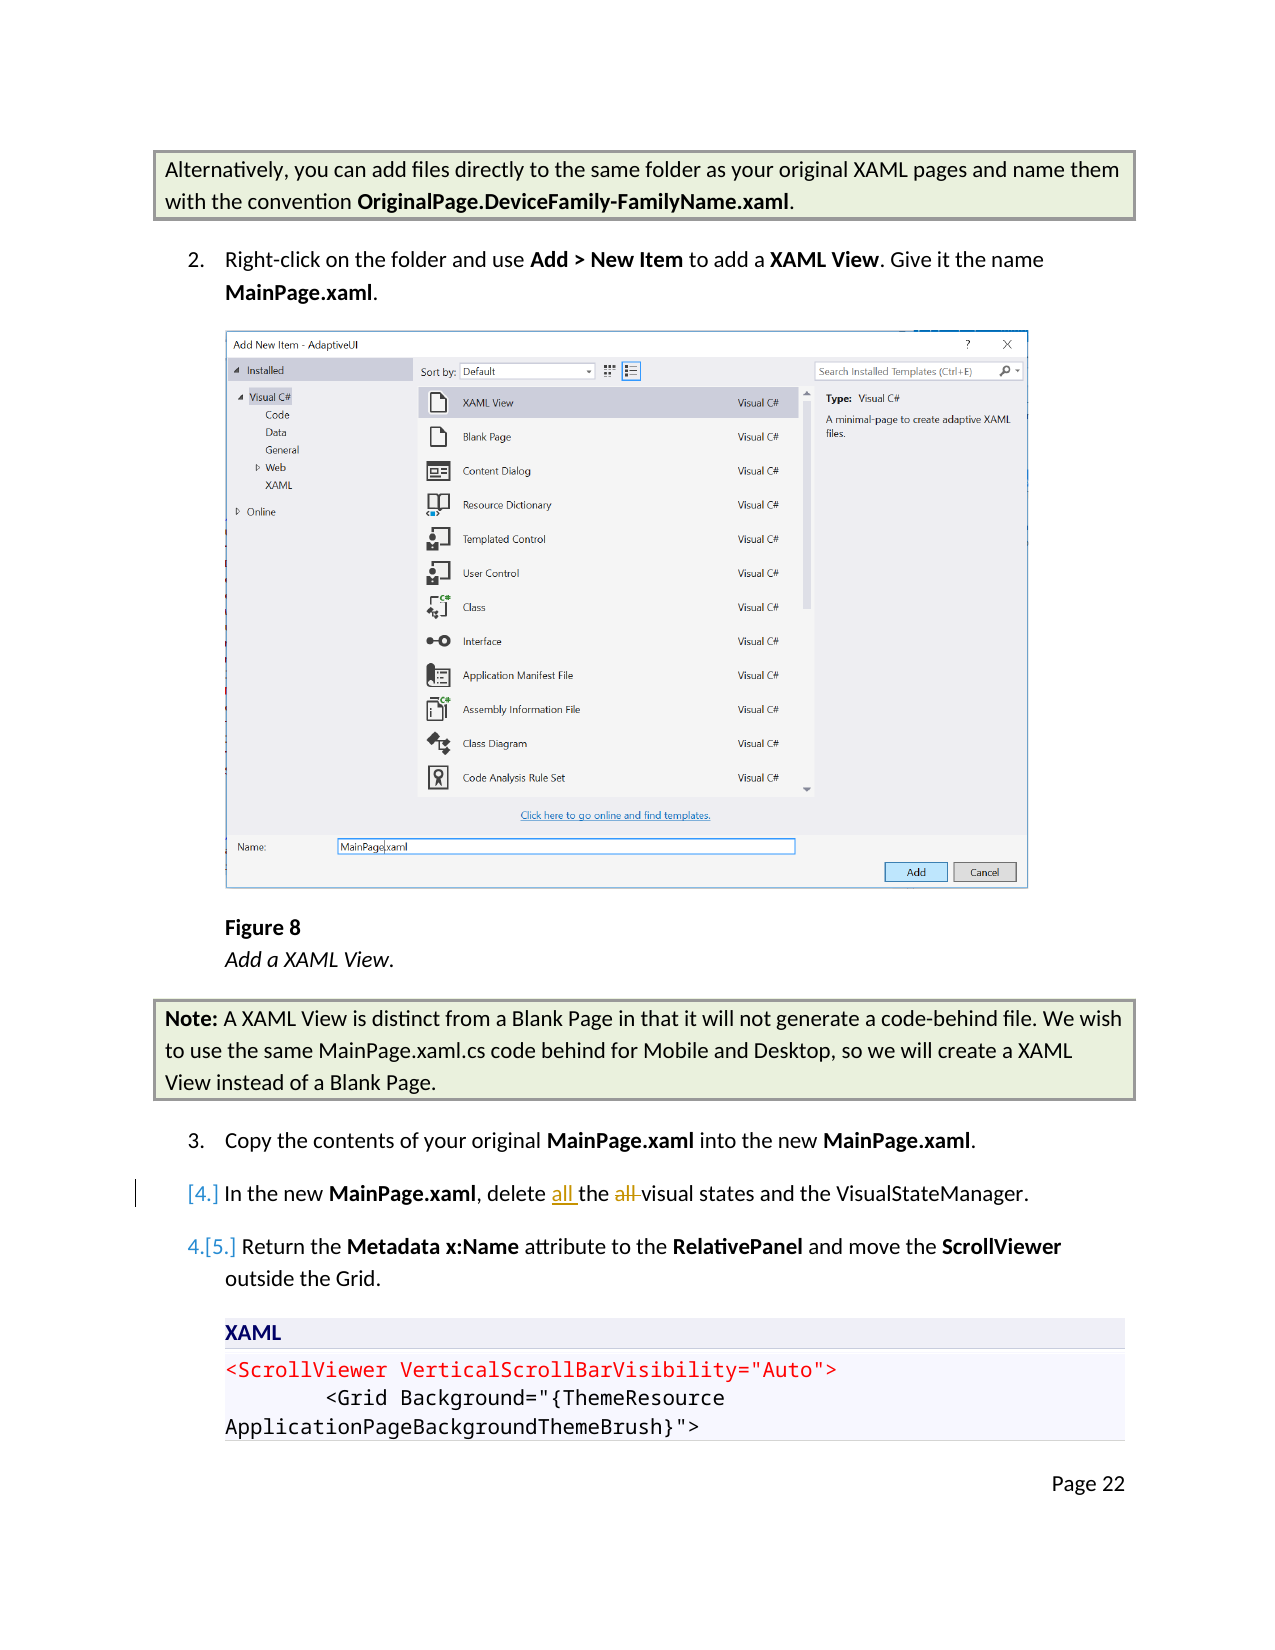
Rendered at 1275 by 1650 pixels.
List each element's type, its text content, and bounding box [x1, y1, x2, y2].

text XAML [225, 1318, 1125, 1348]
text Copy the contents of your original MainPage.xaml into the new MainPage.xaml. [187, 1126, 1125, 1154]
text Note: A XAML View is distinct from a Blank Page in that it will not generate a code-behind file. We wish to use the same MainPage.xaml.cs code behind for Mobile and Desktop, so we will create a XAML View instead of a Blank Page. [156, 1002, 1133, 1098]
text <Grid Background="{ThemeResource ApplicationPageBackgroundThemeBrush}"> [225, 1381, 1125, 1440]
text Add a XAML View. [150, 946, 1125, 973]
text Return the Metadata x:Name attribute to the RelativePanel and move the ScrollViewer outside the Grid. [187, 1232, 1125, 1293]
text <ScrollViewer VerticalScrollBarVisibility="Auto"> [225, 1354, 1125, 1381]
text Right-click on the folder and use Add > New Item to add a XAML View. Give it the name MainPage.xaml. [187, 246, 1125, 306]
picture [225, 330, 1029, 889]
text Alternatively, you can add files directly to the same folder as your original XAML pages and name them with the convention OriginalPage.DeviceFamily-FamilyName.xaml. [156, 153, 1133, 217]
text In the new MainPage.xaml, delete the visual states and the VisualStateManager. [187, 1179, 1125, 1207]
